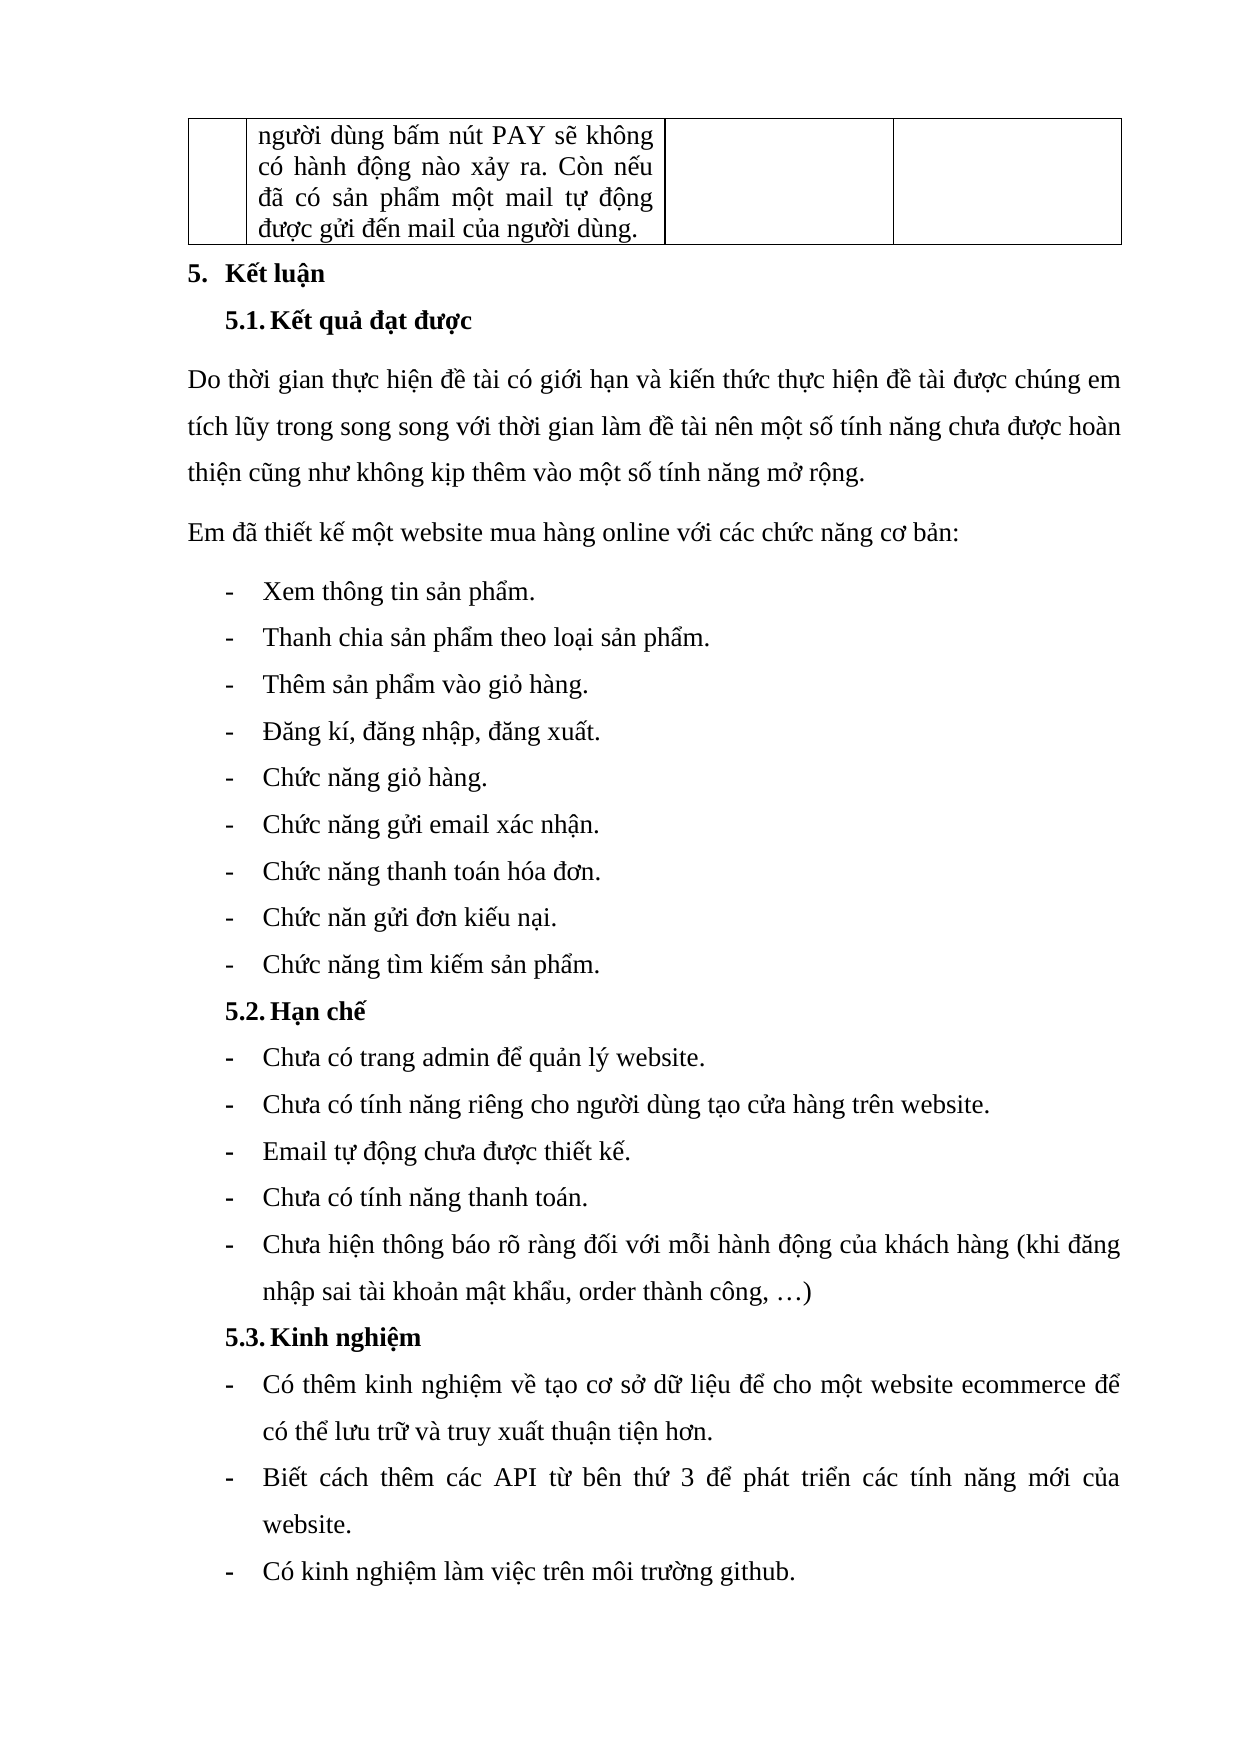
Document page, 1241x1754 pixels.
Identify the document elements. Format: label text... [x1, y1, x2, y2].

list Chưa có trang admin để quản lý website. [225, 1041, 1122, 1073]
list Kết quả đạt được [225, 304, 1122, 335]
list Đăng kí, đăng nhập, đăng xuất. [225, 715, 1122, 746]
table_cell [894, 119, 1121, 244]
list Thêm sản phẩm vào giỏ hàng. [225, 668, 1122, 699]
list Chưa có tính năng riêng cho người dùng tạo cửa hàng trên website. [225, 1088, 1122, 1119]
list Xem thông tin sản phẩm. [225, 575, 1122, 606]
list Có thêm kinh nghiệm về tạo cơ sở dữ liệu để cho một website ecommerce để có thể lưu trữ và truy xuất thuận tiện hơn. [225, 1368, 1122, 1446]
list Biết cách thêm các API từ bên thứ 3 để phát triển các tính năng mới của website. [225, 1461, 1122, 1539]
list Chưa hiện thông báo rõ ràng đối với mỗi hành động của khách hàng (khi đăng nhập sai tài khoản mật khẩu, order thành công, …) [225, 1228, 1122, 1306]
list Chức năng tìm kiếm sản phẩm. [225, 948, 1122, 979]
list Email tự động chưa được thiết kế. [225, 1135, 1122, 1166]
text Do thời gian thực hiện đề tài có giới hạn và kiến thức thực hiện đề tài được chúng em tích lũy trong song song với thời gian làm đề tài nên một số tính năng chưa được hoàn thiện cũng như không kịp thêm vào một số tính năng mở rộng. [187, 363, 1122, 488]
list Chưa có tính năng thanh toán. [225, 1181, 1122, 1213]
list Kết luận [187, 257, 1122, 288]
list Chức năng thanh toán hóa đơn. [225, 855, 1122, 886]
list Chức năng gửi email xác nhận. [225, 808, 1122, 839]
text Em đã thiết kế một website mua hàng online với các chức năng cơ bản: [187, 516, 1122, 547]
list Hạn chế [225, 995, 1122, 1026]
list Có kinh nghiệm làm việc trên môi trường github. [225, 1555, 1122, 1586]
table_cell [247, 119, 664, 244]
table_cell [666, 119, 893, 244]
list Chức năng giỏ hàng. [225, 761, 1122, 793]
table_cell 6 [189, 119, 246, 244]
list Kinh nghiệm [225, 1321, 1122, 1353]
list Thanh chia sản phẩm theo loại sản phẩm. [225, 621, 1122, 653]
list Chức năn gửi đơn kiếu nại. [225, 901, 1122, 933]
